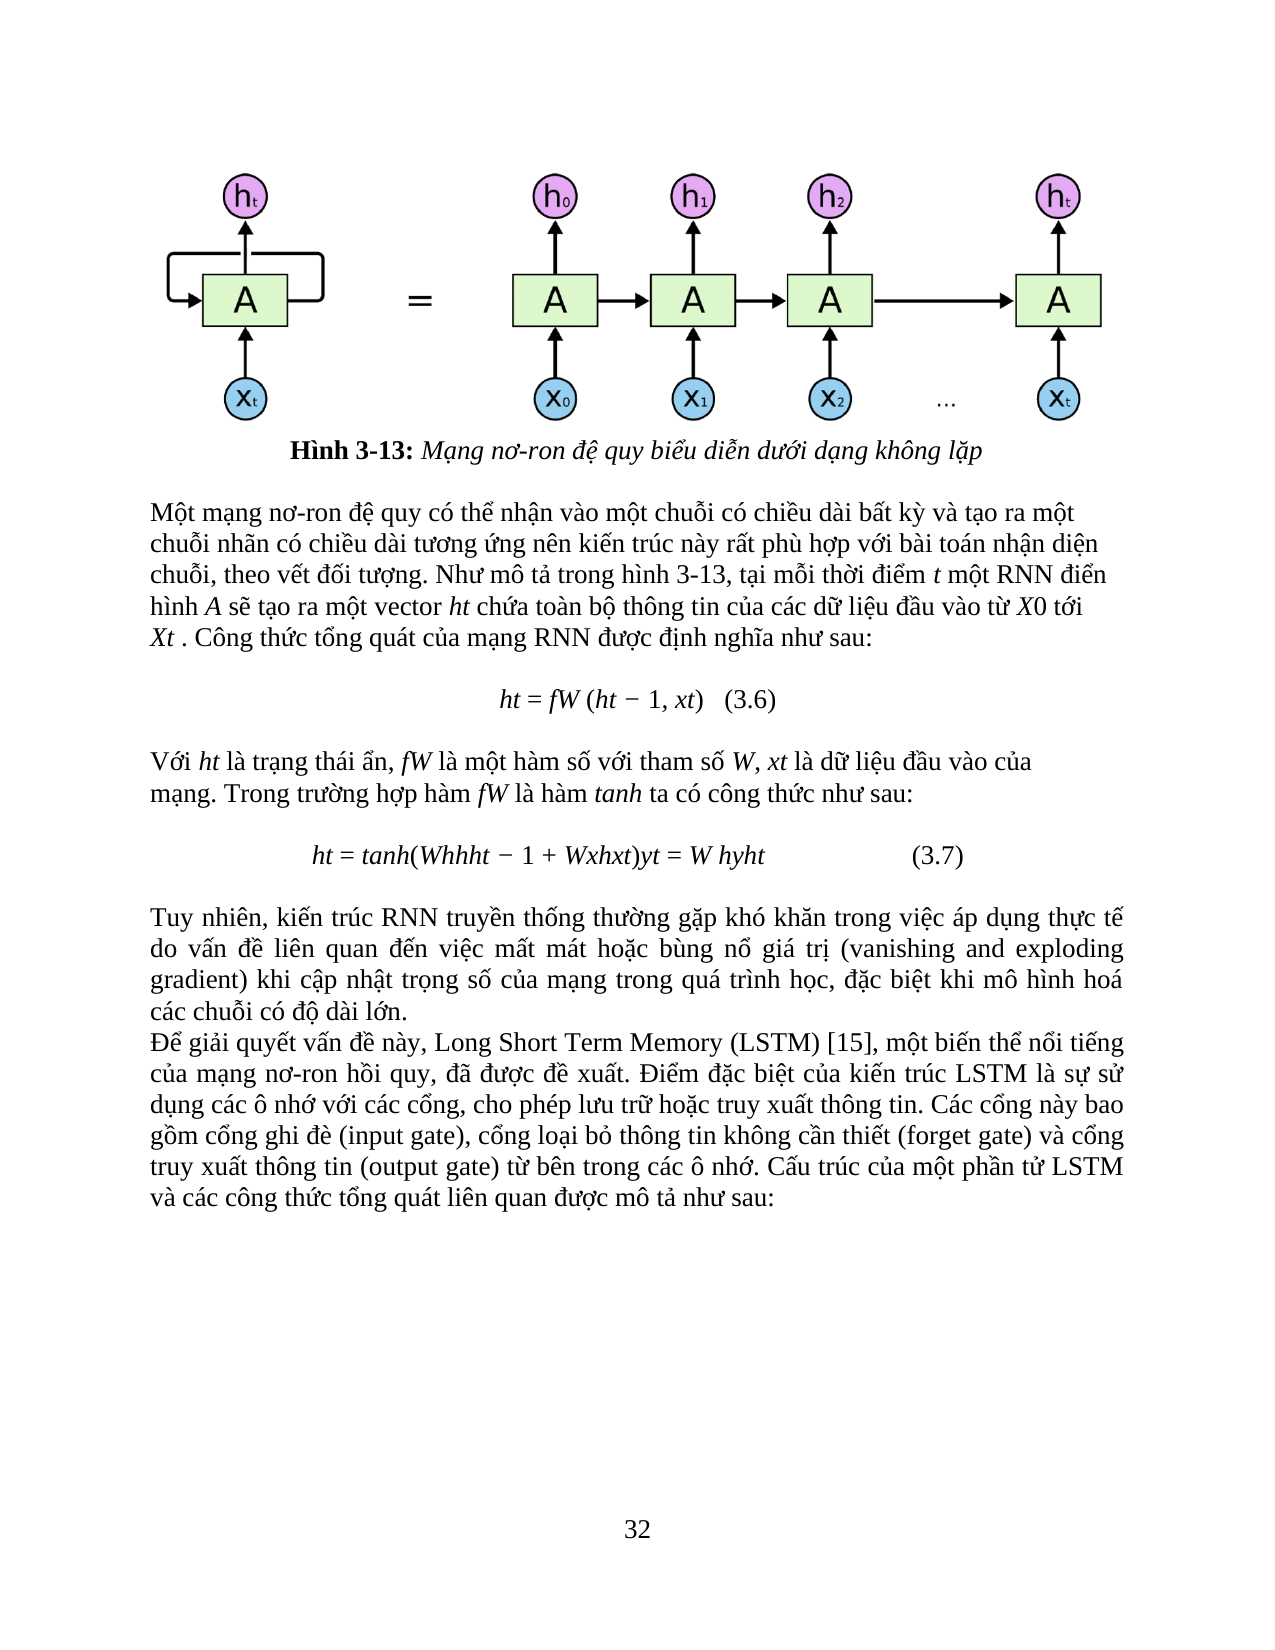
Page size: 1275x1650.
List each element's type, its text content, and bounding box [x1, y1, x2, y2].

text chuỗi nhãn có chiều dài tương ứng nên kiến trúc này rất phù hợp với bài toán nhận diện [150, 527, 1125, 559]
text Để giải quyết vấn đề này, Long Short Term Memory (LSTM) [15], một biến thể nổi tiếng của mạng nơ-ron hồi quy, đã được đề xuất. Điểm đặc biệt của kiến trúc LSTM là sự sử dụng các ô nhớ với các cổng, cho phép lưu trữ hoặc truy xuất thông tin. Các cổng này bao gồm cổng ghi đè (input gate), cổng loại bỏ thông tin không cần thiết (forget gate) và cổng truy xuất thông tin (output gate) từ bên trong các ô nhớ. Cấu trúc của một phần tử LSTM và các công thức tổng quát liên quan được mô tả như sau: [150, 1026, 1125, 1213]
text Xt . Công thức tổng quát của mạng RNN được định nghĩa như sau: [150, 621, 1125, 652]
text Tuy nhiên, kiến trúc RNN truyền thống thường gặp khó khăn trong việc áp dụng thực tế do vấn đề liên quan đến việc mất mát hoặc bùng nổ giá trị (vanishing and exploding gradient) khi cập nhật trọng số của mạng trong quá trình học, đặc biệt khi mô hình hoá các chuỗi có độ dài lớn. [150, 901, 1125, 1026]
text Hình 3-13: Mạng nơ-ron đệ quy biểu diễn dưới dạng không lặp [150, 434, 1125, 465]
text mạng. Trong trường hợp hàm fW là hàm tanh ta có công thức như sau: [150, 777, 1125, 808]
text chuỗi, theo vết đối tượng. Như mô tả trong hình 3-13, tại mỗi thời điểm t một RNN điển [150, 559, 1125, 590]
text Một mạng nơ-ron đệ quy có thể nhận vào một chuỗi có chiều dài bất kỳ và tạo ra một [150, 496, 1125, 527]
text Với ht là trạng thái ẩn, fW là một hàm số với tham số W, xt là dữ liệu đầu vào của [150, 746, 1125, 777]
text ht = fW (ht − 1, xt) (3.6) [150, 683, 1125, 714]
text ht = tanh(Whhht − 1 + Wxhxt)yt = W hyht (3.7) [150, 839, 1125, 870]
text hình A sẽ tạo ra một vector ht chứa toàn bộ thông tin của các dữ liệu đầu vào từ X0 tới [150, 590, 1125, 621]
picture [150, 150, 1124, 434]
